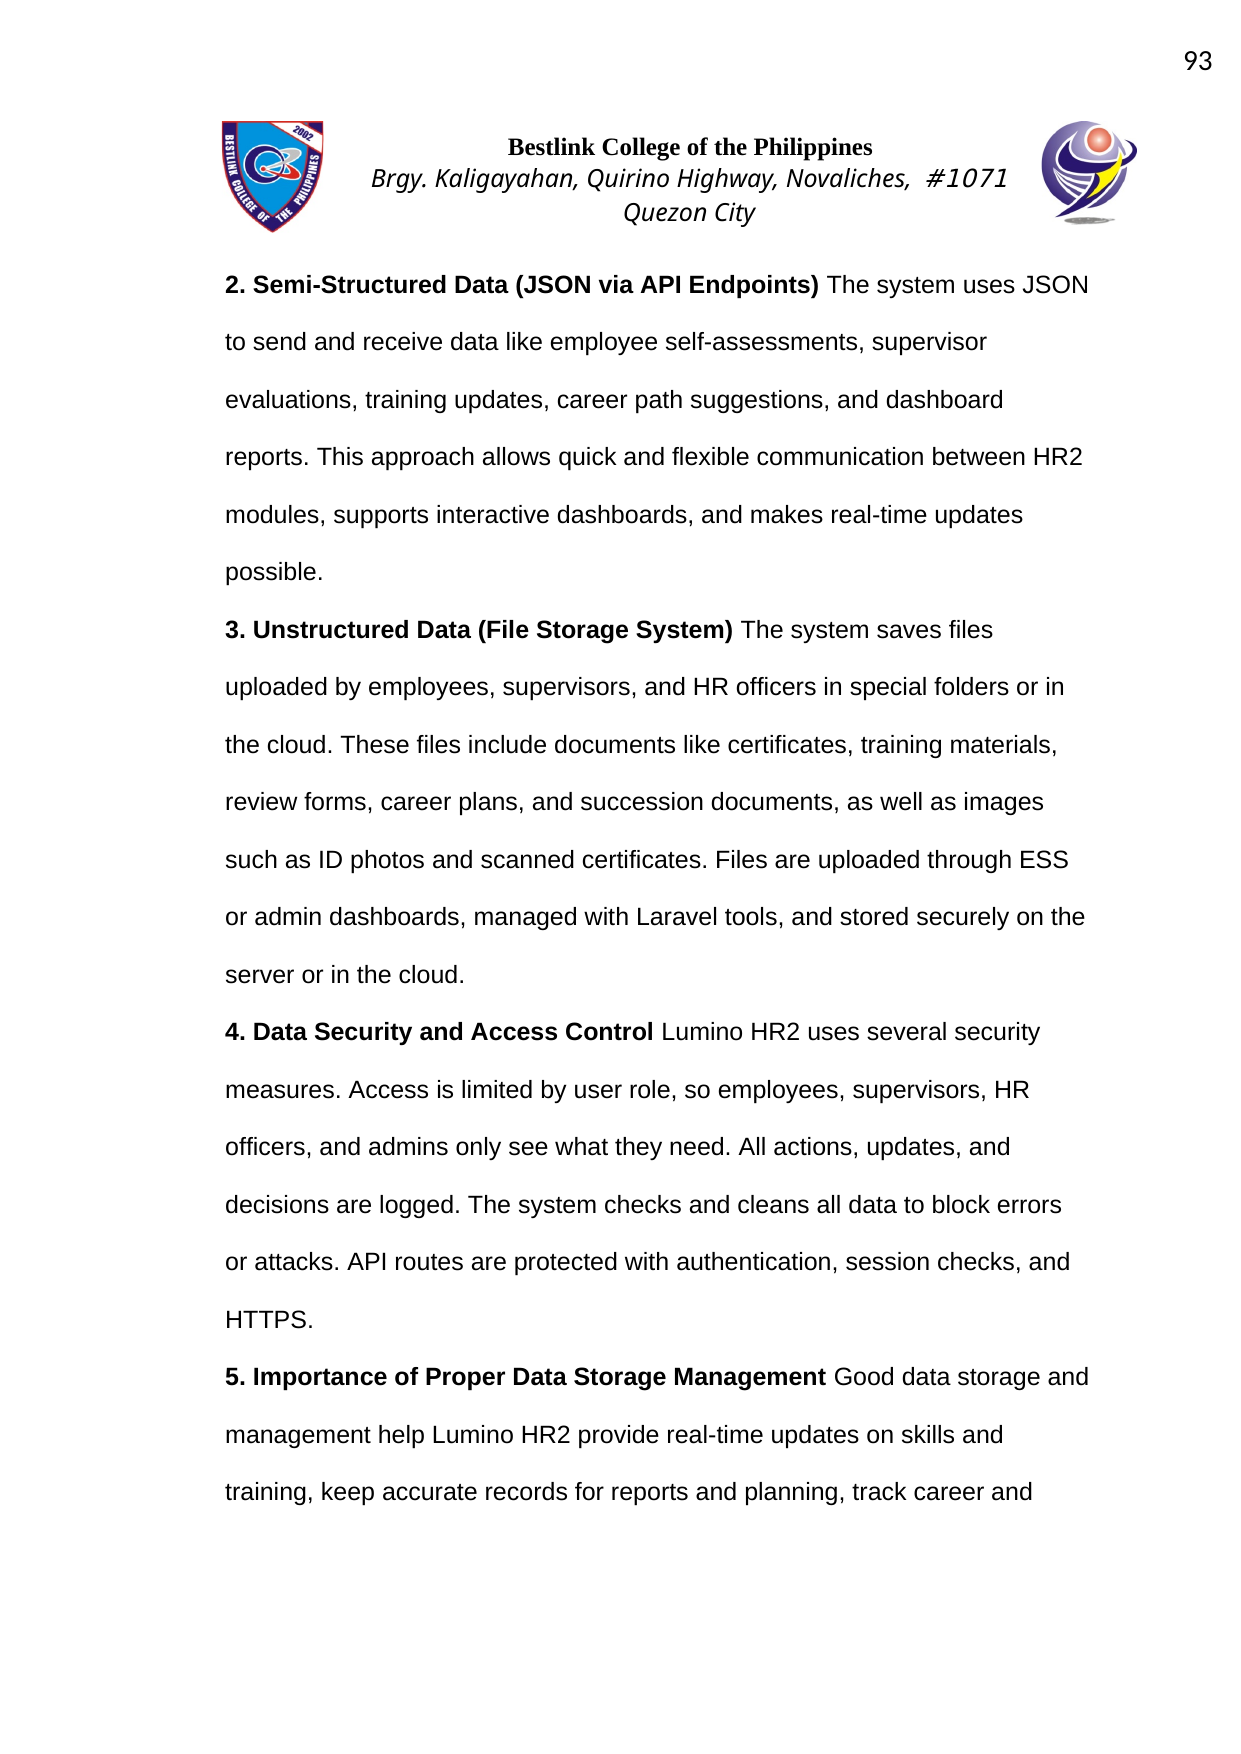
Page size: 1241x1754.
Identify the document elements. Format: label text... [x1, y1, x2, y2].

text 2. Semi-Structured Data (JSON via API Endpoints) The system uses JSON to send and receive data like employee self-assessments, supervisor evaluations, training updates, career path suggestions, and dashboard reports. This approach allows quick and flexible communication between HR2 modules, supports interactive dashboards, and makes real-time updates possible. [225, 270, 1090, 586]
picture [1041, 121, 1137, 225]
text 3. Unstructured Data (File Storage System) The system saves files uploaded by employees, supervisors, and HR officers in special folders or in the cloud. These files include documents like certificates, training materials, review forms, career plans, and succession documents, as well as images such as ID photos and scanned certificates. Files are uploaded through ESS or admin dashboards, managed with Laravel tools, and stored securely on the server or in the cloud. [225, 615, 1090, 989]
text 4. Data Security and Access Control Lumino HR2 uses several security measures. Access is limited by user role, so employees, supervisors, HR officers, and admins only see what they need. All actions, updates, and decisions are logged. The system checks and cleans all data to block errors or attacks. API routes are protected with authentication, session checks, and HTTPS. [225, 1017, 1090, 1334]
picture [221, 121, 324, 233]
